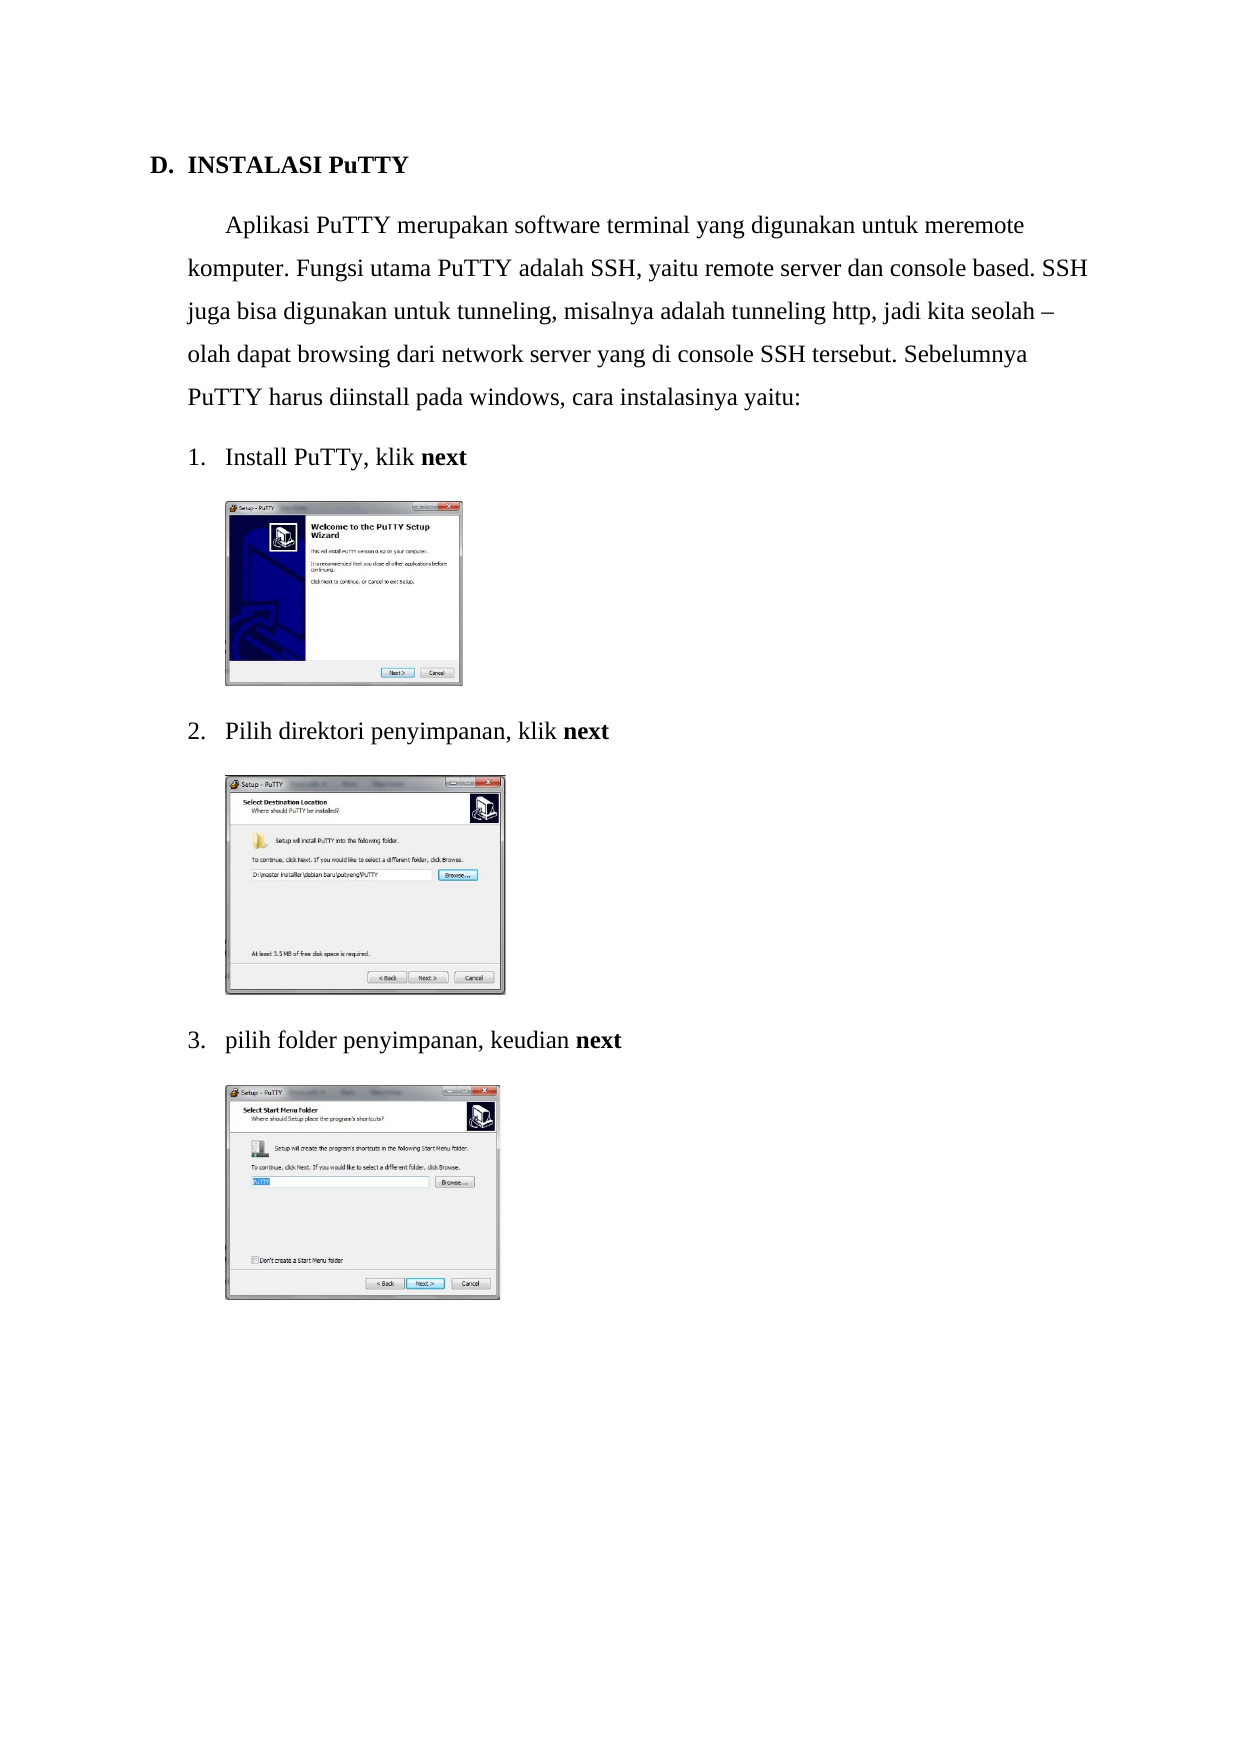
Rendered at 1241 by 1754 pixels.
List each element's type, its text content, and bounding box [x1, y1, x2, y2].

picture [225, 1085, 501, 1300]
picture [225, 501, 463, 686]
list Install PuTTy, klik next [187, 442, 1090, 471]
list pilih folder penyimpanan, keudian next [187, 1025, 1090, 1054]
list Pilih direktori penyimpanan, klik next [187, 716, 1090, 745]
list INSTALASI PuTTY [150, 150, 1090, 179]
picture [225, 775, 506, 995]
text Aplikasi PuTTY merupakan software terminal yang digunakan untuk meremote komputer. Fungsi utama PuTTY adalah SSH, yaitu remote server dan console based. SSH juga bisa digunakan untuk tunneling, misalnya adalah tunneling http, jadi kita seolah – olah dapat browsing dari network server yang di console SSH tersebut. Sebelumnya PuTTY harus diinstall pada windows, cara instalasinya yaitu: [187, 210, 1090, 411]
